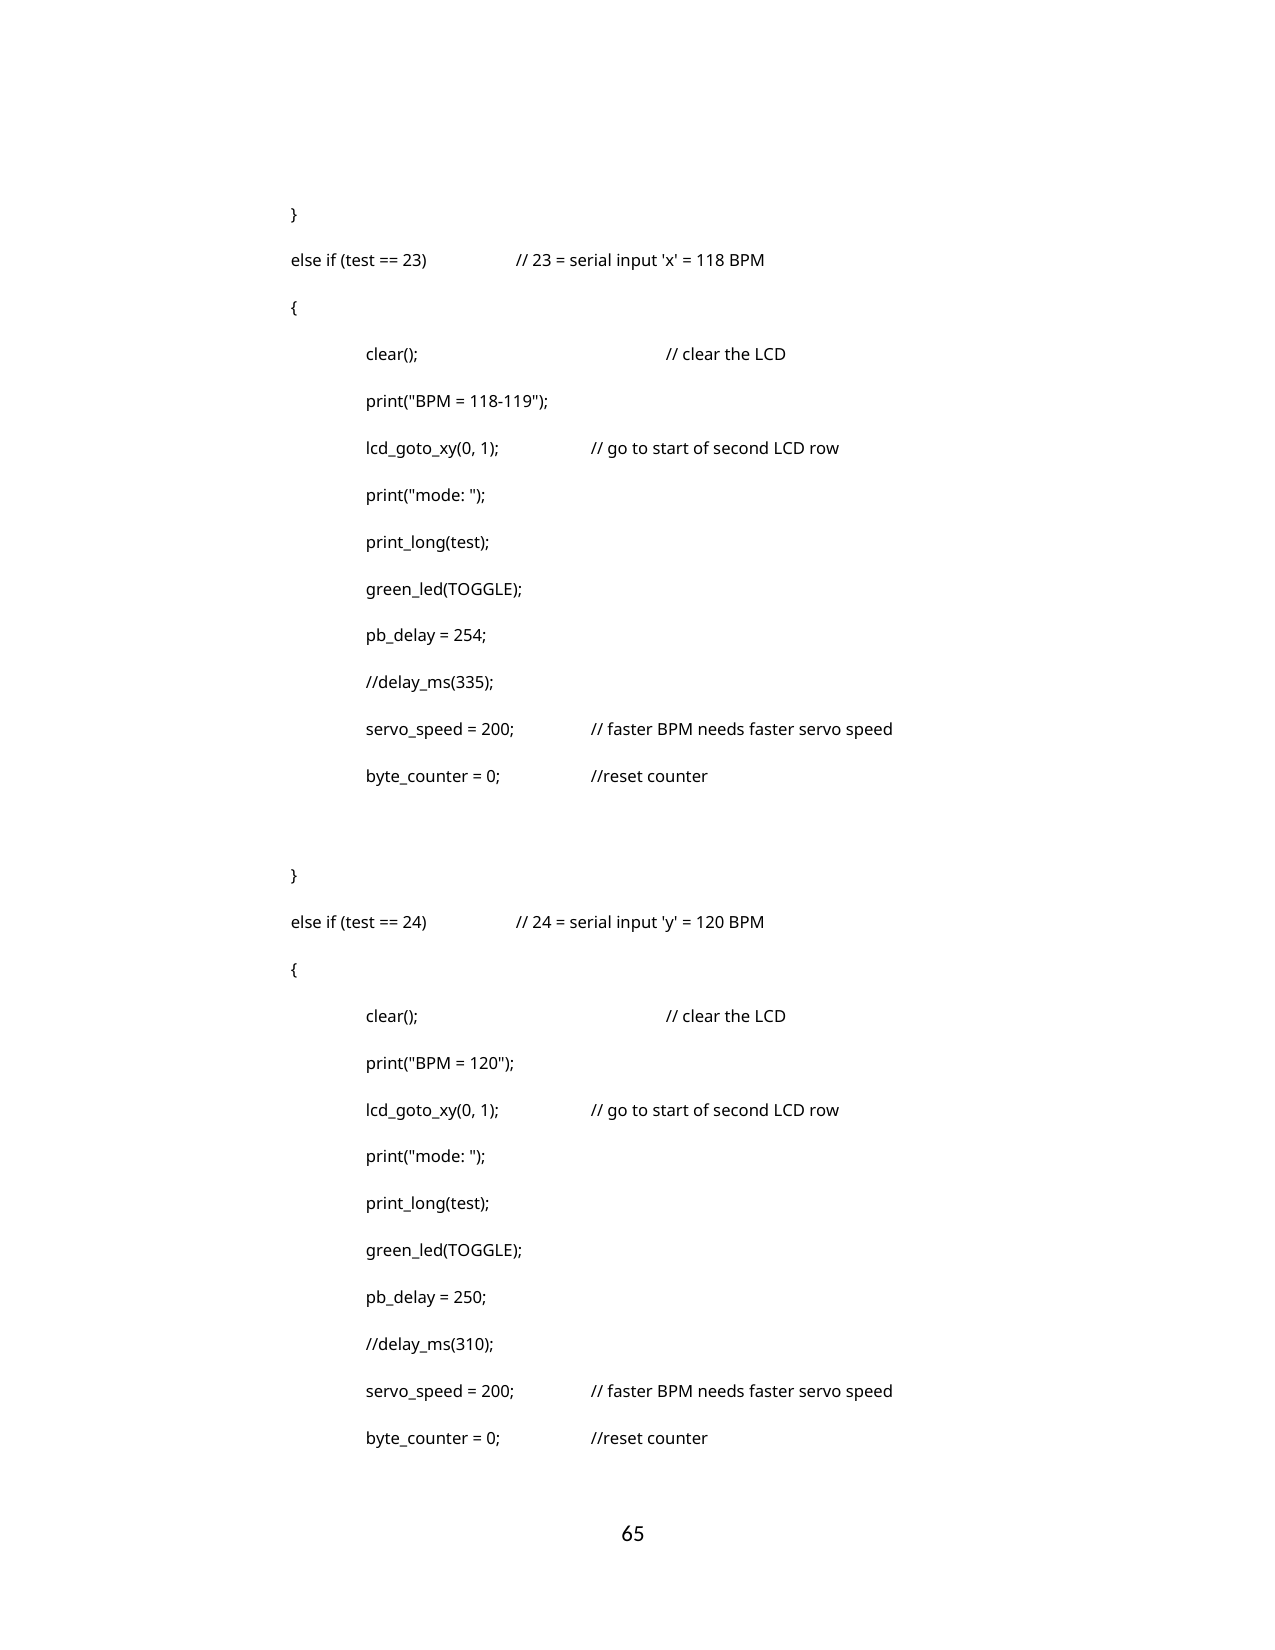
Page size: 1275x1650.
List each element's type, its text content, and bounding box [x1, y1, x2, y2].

text else if (test == 24) // 24 = serial input 'y' = 120 BPM [141, 911, 1125, 933]
text byte_counter = 0; //reset counter [141, 765, 1125, 787]
text pb_delay = 250; [141, 1286, 1125, 1308]
text print("mode: "); [141, 483, 1125, 506]
text clear(); // clear the LCD [141, 343, 1125, 366]
text servo_speed = 200; // faster BPM needs faster servo speed [141, 718, 1125, 741]
text } [141, 202, 1125, 225]
text print_long(test); [141, 1192, 1125, 1214]
text pb_delay = 254; [141, 624, 1125, 647]
text print("mode: "); [141, 1145, 1125, 1168]
text print("BPM = 118-119"); [141, 390, 1125, 412]
text else if (test == 23) // 23 = serial input 'x' = 118 BPM [141, 249, 1125, 272]
text print("BPM = 120"); [141, 1051, 1125, 1074]
text green_led(TOGGLE); [141, 1239, 1125, 1261]
text { [141, 296, 1125, 319]
text } [141, 864, 1125, 886]
text //delay_ms(335); [141, 671, 1125, 694]
text print_long(test); [141, 530, 1125, 553]
text green_led(TOGGLE); [141, 577, 1125, 600]
text lcd_goto_xy(0, 1); // go to start of second LCD row [141, 437, 1125, 459]
text lcd_goto_xy(0, 1); // go to start of second LCD row [141, 1098, 1125, 1121]
text servo_speed = 200; // faster BPM needs faster servo speed [141, 1379, 1125, 1402]
text clear(); // clear the LCD [141, 1004, 1125, 1027]
text { [141, 957, 1125, 980]
text //delay_ms(310); [141, 1332, 1125, 1355]
text byte_counter = 0; //reset counter [141, 1426, 1125, 1449]
